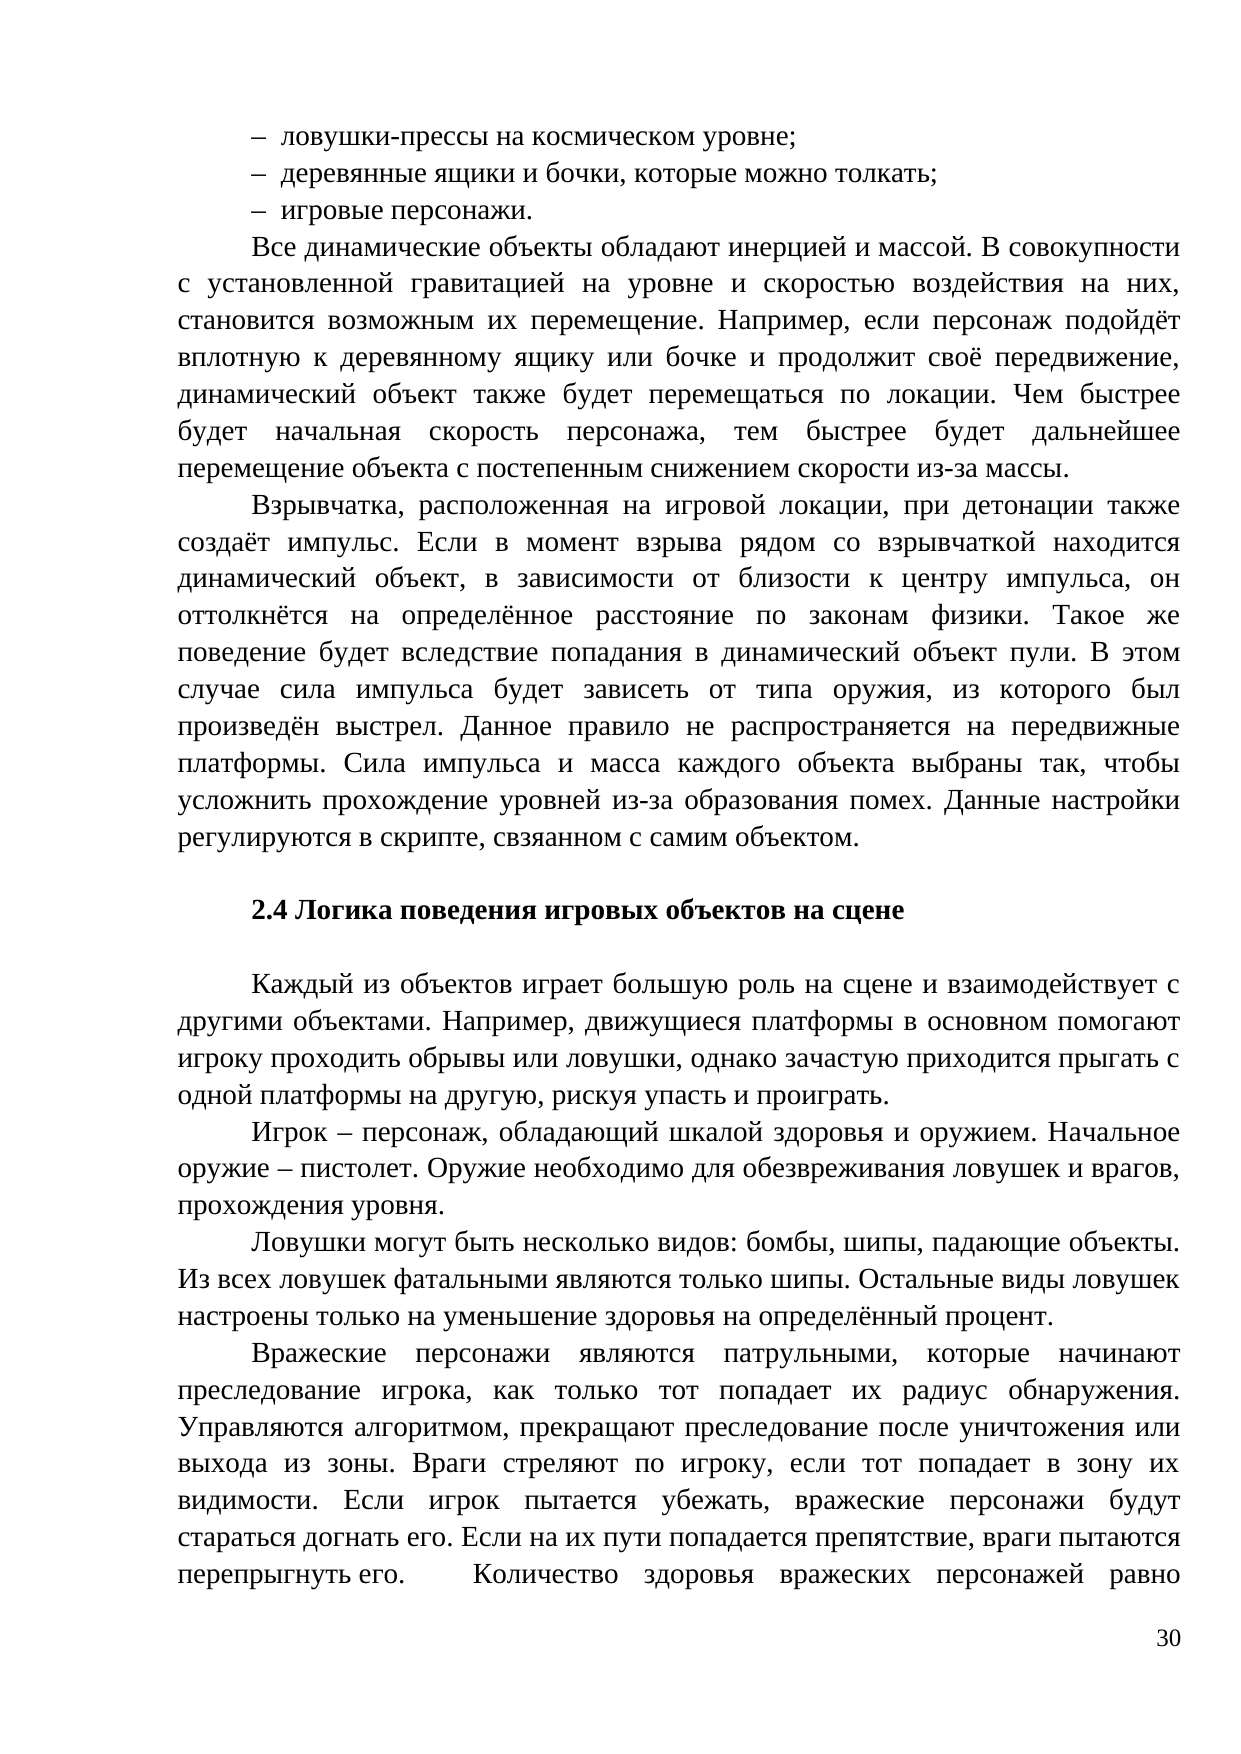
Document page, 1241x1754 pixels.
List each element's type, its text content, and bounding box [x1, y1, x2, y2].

text Игрок – персонаж, обладающий шкалой здоровья и оружием. Начальное оружие – пистолет. Оружие необходимо для обезвреживания ловушек и врагов, прохождения уровня. [177, 1114, 1181, 1221]
text Взрывчатка, расположенная на игровой локации, при детонации также создаёт импульс. Если в момент взрыва рядом со взрывчаткой находится динамический объект, в зависимости от близости к центру импульса, он оттолкнётся на определённое расстояние по законам физики. Такое же поведение будет вследствие попадания в динамический объект пули. В этом случае сила импульса будет зависеть от типа оружия, из которого был произведён выстрел. Данное правило не распространяется на передвижные платформы. Сила импульса и масса каждого объекта выбраны так, чтобы усложнить прохождение уровней из-за образования помех. Данные настройки регулируются в скрипте, свзяанном с самим объектом. [177, 487, 1181, 852]
list игровые персонажи. [177, 192, 1181, 225]
text Ловушки могут быть несколько видов: бомбы, шипы, падающие объекты. Из всех ловушек фатальными являются только шипы. Остальные виды ловушек настроены только на уменьшение здоровья на определённый процент. [177, 1224, 1181, 1332]
list деревянные ящики и бочки, которые можно толкать; [177, 155, 1181, 188]
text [177, 1335, 1181, 1590]
text Каждый из объектов играет большую роль на сцене и взаимодействует с другими объектами. Например, движущиеся платформы в основном помогают игроку проходить обрывы или ловушки, однако зачастую приходится прыгать с одной платформы на другую, рискуя упасть и проиграть. [177, 966, 1181, 1110]
list ловушки-прессы на космическом уровне; [177, 118, 1181, 152]
text 2.4 Логика поведения игровых объектов на сцене [177, 892, 1181, 926]
text Все динамические объекты обладают инерцией и массой. В совокупности с установленной гравитацией на уровне и скоростью воздействия на них, становится возможным их перемещение. Например, если персонаж подойдёт вплотную к деревянному ящику или бочке и продолжит своё передвижение, динамический объект также будет перемещаться по локации. Чем быстрее будет начальная скорость персонажа, тем быстрее будет дальнейшее перемещение объекта с постепенным снижением скорости из-за массы. [177, 229, 1181, 483]
